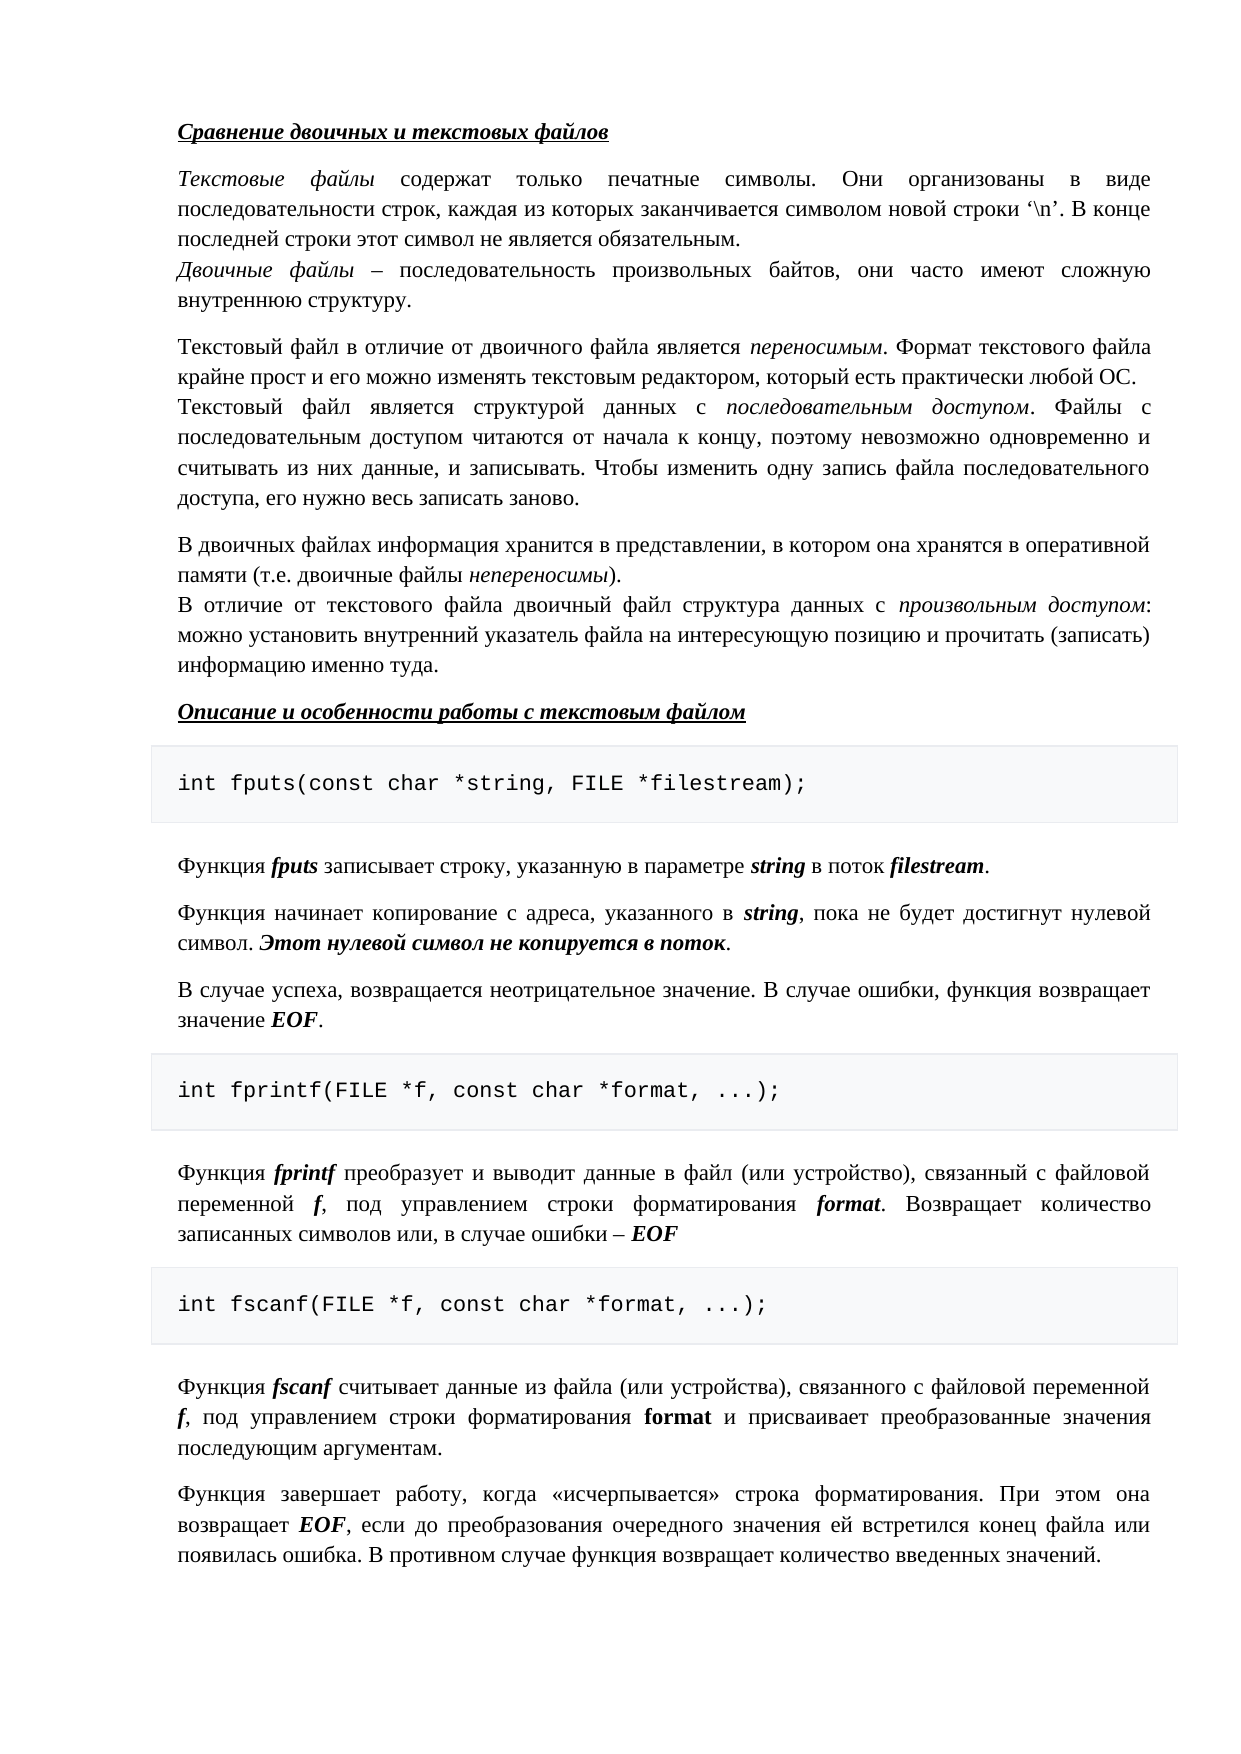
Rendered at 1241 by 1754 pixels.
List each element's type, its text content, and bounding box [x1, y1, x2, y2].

text Сравнение двоичных и текстовых файлов [177, 118, 1152, 144]
text Функция fputs записывает строку, указанную в параметре string в поток filestream. [177, 852, 1152, 878]
text Текстовые файлы содержат только печатные символы. Они организованы в виде последовательности строк, каждая из которых заканчивается символом новой строки ‘\n’. В конце последней строки этот символ не является обязательным. [177, 165, 1152, 252]
text int fscanf(FILE *f, const char *format, ...); [152, 1268, 1177, 1343]
text Текстовый файл является структурой данных с последовательным доступом. Файлы с последовательным доступом читаются от начала к концу, поэтому невозможно одновременно и считывать из них данные, и записывать. Чтобы изменить одну запись файла последовательного доступа, его нужно весь записать заново. [177, 393, 1152, 510]
text int fprintf(FILE *f, const char *format, ...); [152, 1055, 1177, 1129]
text Функция fscanf считывает данные из файла (или устройства), связанного с файловой переменной f, под управлением строки форматирования format и присваивает преобразованные значения последующим аргументам. [177, 1373, 1152, 1460]
text Текстовый файл в отличие от двоичного файла является переносимым. Формат текстового файла крайне прост и его можно изменять текстовым редактором, который есть практически любой ОС. [177, 333, 1152, 389]
text int fputs(const char *string, FILE *filestream); [152, 747, 1177, 822]
text Функция завершает работу, когда «исчерпывается» строка форматирования. При этом она возвращает EOF, если до преобразования очередного значения ей встретился конец файла или появилась ошибка. В противном случае функция возвращает количество введенных значений. [177, 1481, 1152, 1567]
text Двоичные файлы – последовательность произвольных байтов, они часто имеют сложную внутреннюю структуру. [177, 256, 1152, 312]
text Функция начинает копирование с адреса, указанного в string, пока не будет достигнут нулевой символ. Этот нулевой символ не копируется в поток. [177, 899, 1152, 955]
text Описание и особенности работы с текстовым файлом [177, 698, 1152, 725]
text Функция fprintf преобразует и выводит данные в файл (или устройство), связанный с файловой переменной f, под управлением строки форматирования format. Возвращает количество записанных символов или, в случае ошибки – EOF [177, 1159, 1152, 1246]
text В случае успеха, возвращается неотрицательное значение. В случае ошибки, функция возвращает значение EOF. [177, 976, 1152, 1032]
text В двоичных файлах информация хранится в представлении, в котором она хранятся в оперативной памяти (т.е. двоичные файлы непереносимы). [177, 531, 1152, 587]
text В отличие от текстового файла двоичный файл структура данных с произвольным доступом: можно установить внутренний указатель файла на интересующую позицию и прочитать (записать) информацию именно туда. [177, 591, 1152, 678]
